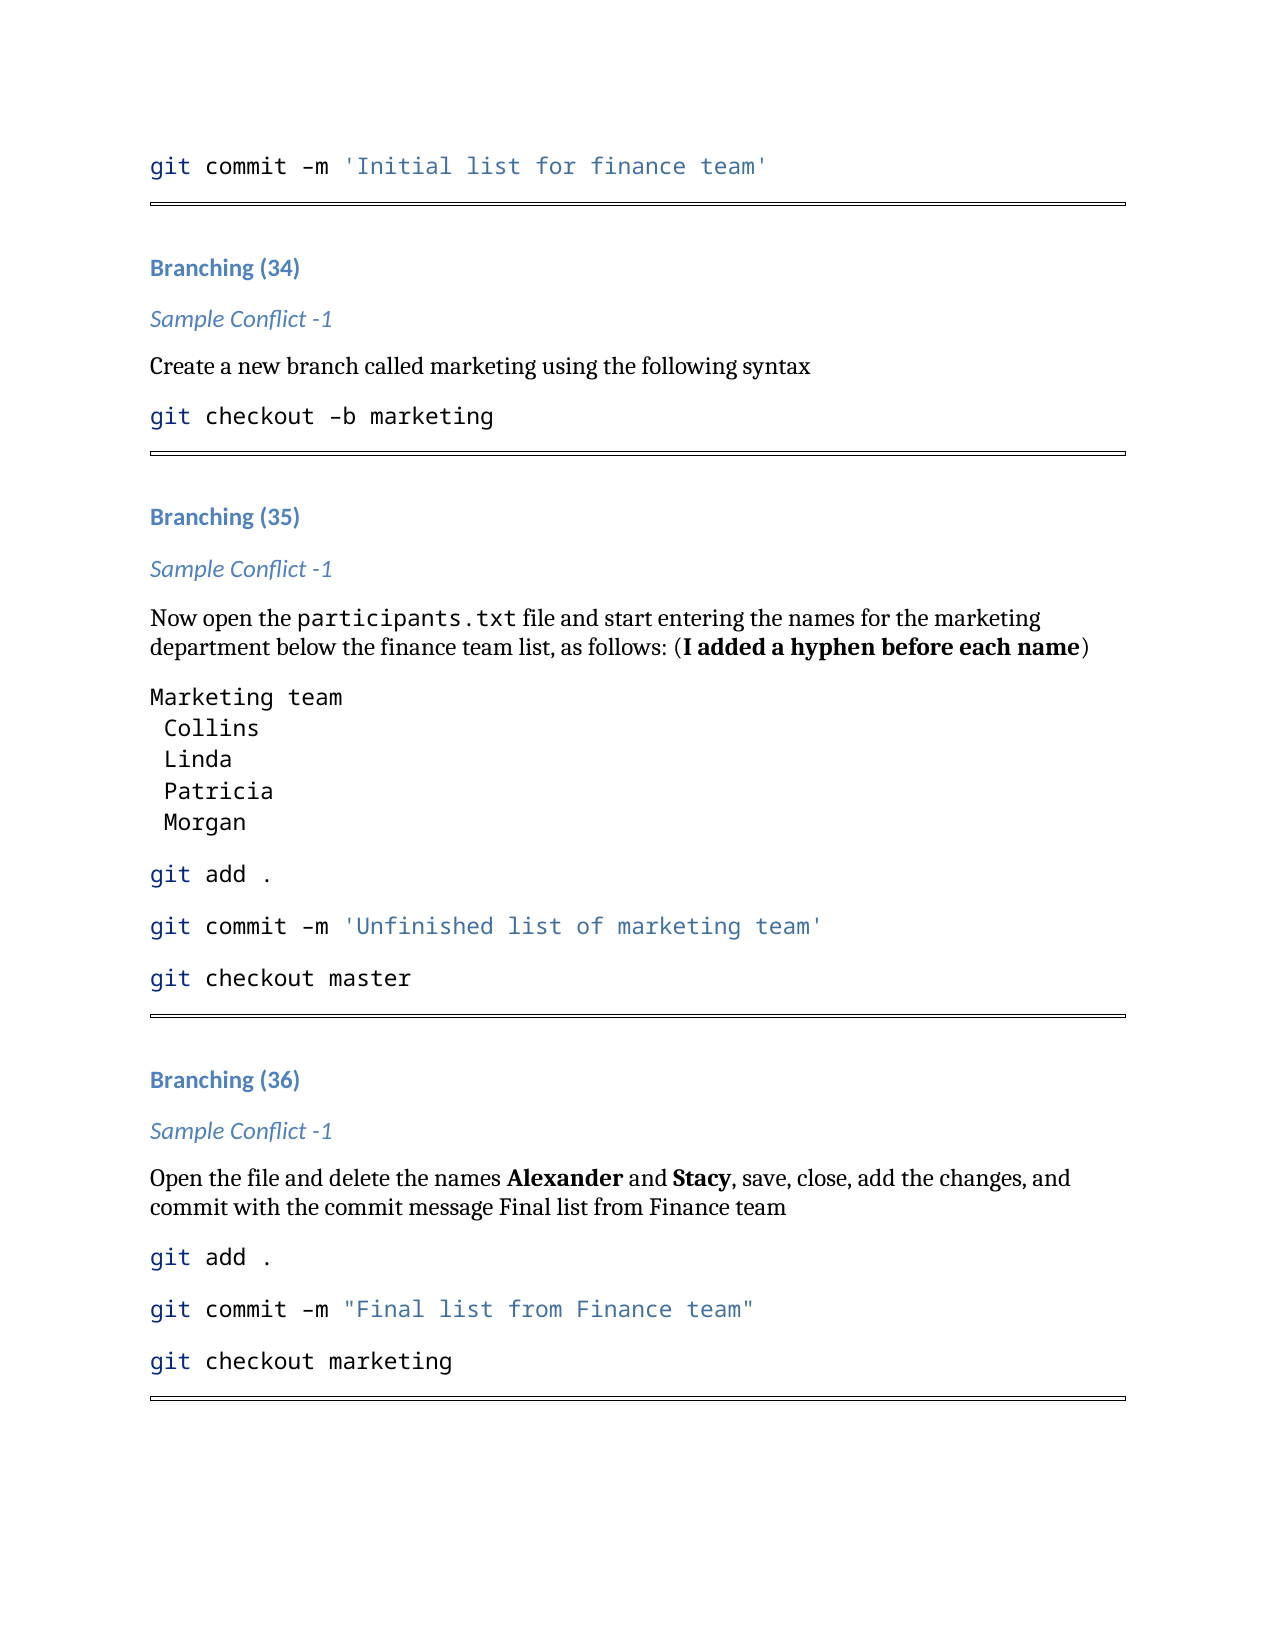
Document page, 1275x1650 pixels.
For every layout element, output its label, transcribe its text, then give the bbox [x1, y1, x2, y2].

text Now open the participants.txt file and start entering the names for the marketing department below the finance team list, as follows: (I added a hyphen before each name) [150, 602, 1125, 662]
text git checkout master [150, 962, 1125, 993]
subtitle Sample Conflict -1 [150, 553, 1125, 583]
text Marketing team Collins Linda Patricia Morgan [150, 681, 1125, 837]
subtitle Sample Conflict -1 [150, 1115, 1125, 1146]
subtitle Branching (36) [150, 1064, 1125, 1094]
text git add . [150, 858, 1125, 889]
subtitle Sample Conflict -1 [150, 303, 1125, 333]
text git add . [150, 1241, 1125, 1272]
text git commit –m 'Unfinished list of marketing team' [150, 910, 1125, 941]
subtitle Branching (35) [150, 501, 1125, 532]
text git checkout –b marketing [150, 400, 1125, 431]
text git commit –m "Final list from Finance team" [150, 1293, 1125, 1324]
text git commit –m 'Initial list for finance team' [150, 150, 1125, 181]
text Create a new branch called marketing using the following syntax [150, 352, 1125, 381]
subtitle Branching (34) [150, 252, 1125, 282]
text Open the file and delete the names Alexander and Stacy, save, close, add the changes, and commit with the commit message Final list from Finance team [150, 1164, 1125, 1222]
text git checkout marketing [150, 1345, 1125, 1376]
